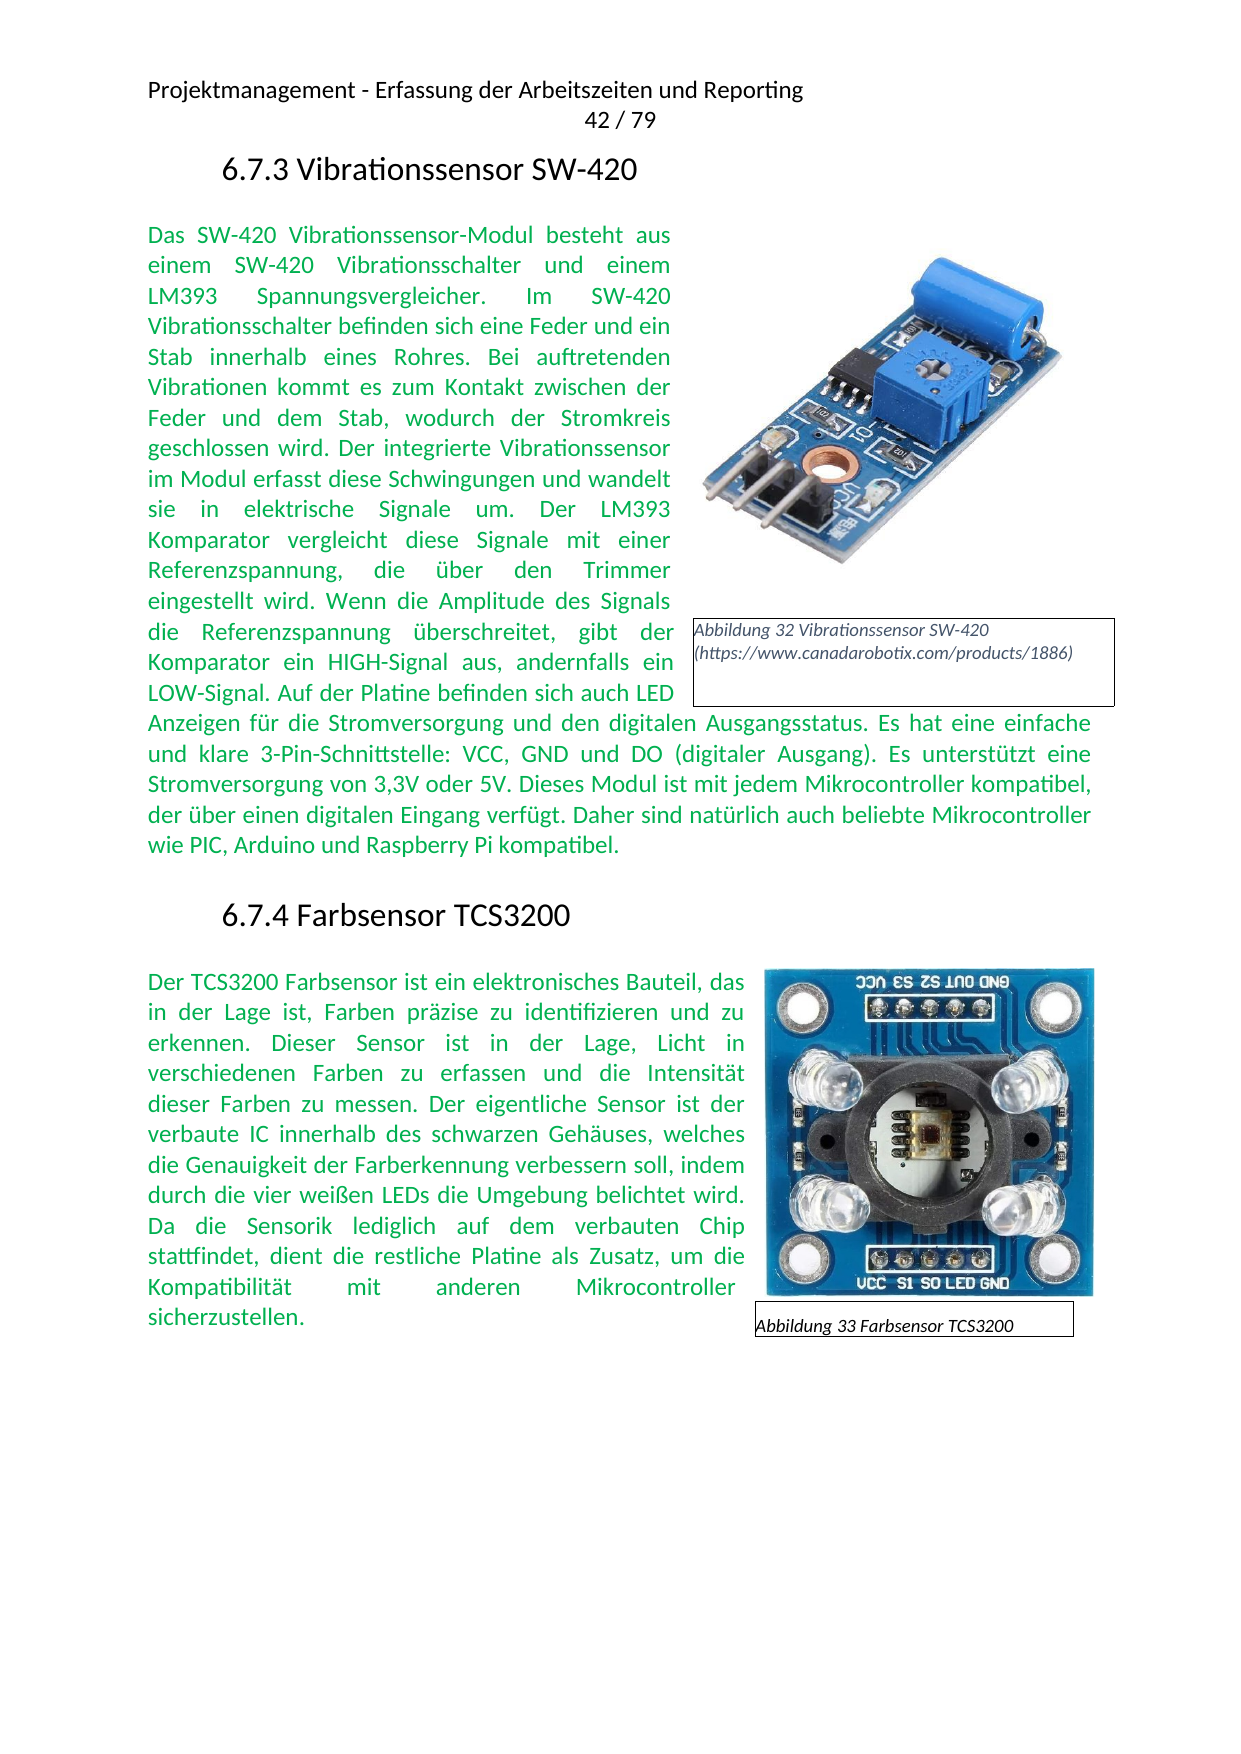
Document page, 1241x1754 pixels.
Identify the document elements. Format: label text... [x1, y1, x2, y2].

subtitle Vibrationssensor SW-420 [221, 148, 1093, 188]
subtitle Farbsensor TCS3200 [221, 894, 1093, 935]
picture [671, 212, 1092, 616]
picture [764, 968, 1095, 1297]
